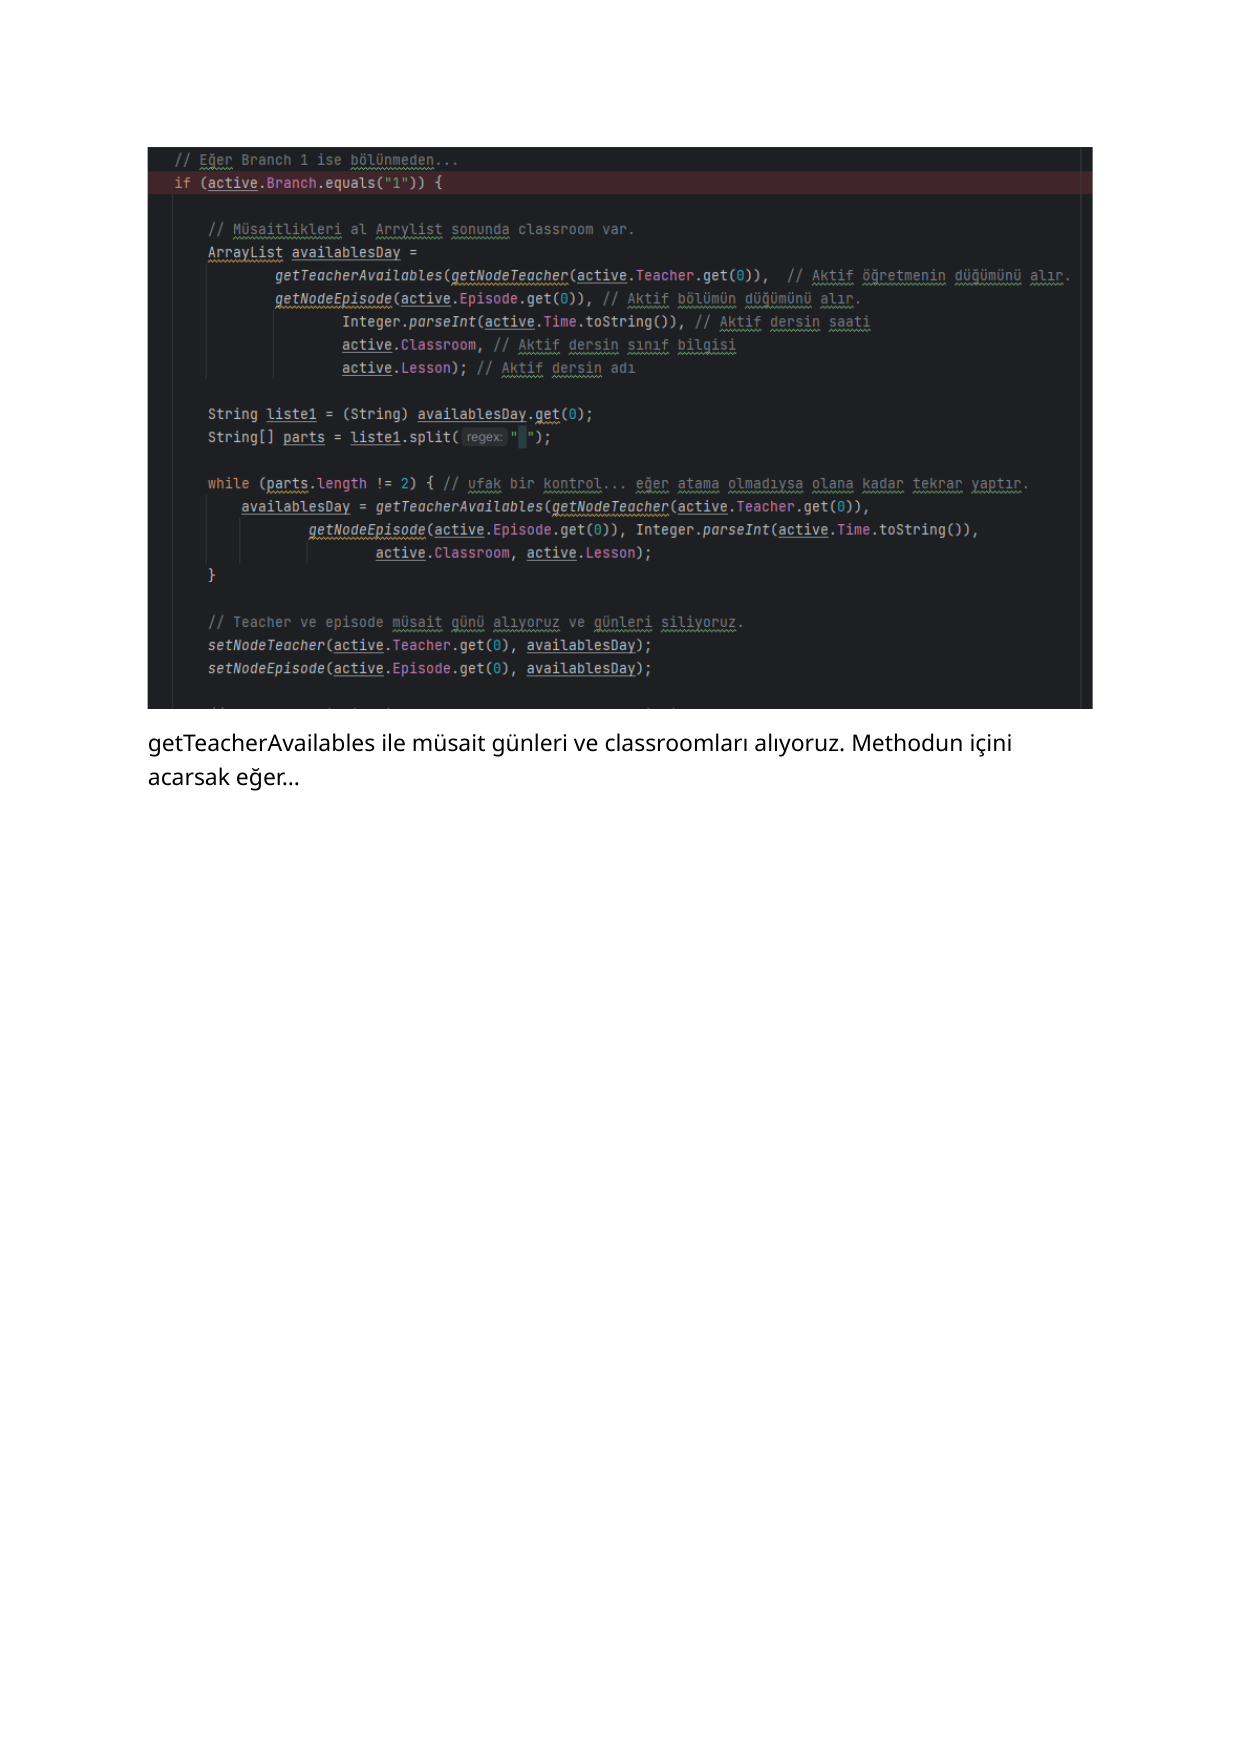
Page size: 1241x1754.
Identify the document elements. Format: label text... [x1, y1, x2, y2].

picture [147, 147, 1093, 709]
text getTeacherAvailables ile müsait günleri ve classroomları alıyoruz. Methodun içini acarsak eğer… [148, 727, 1093, 792]
